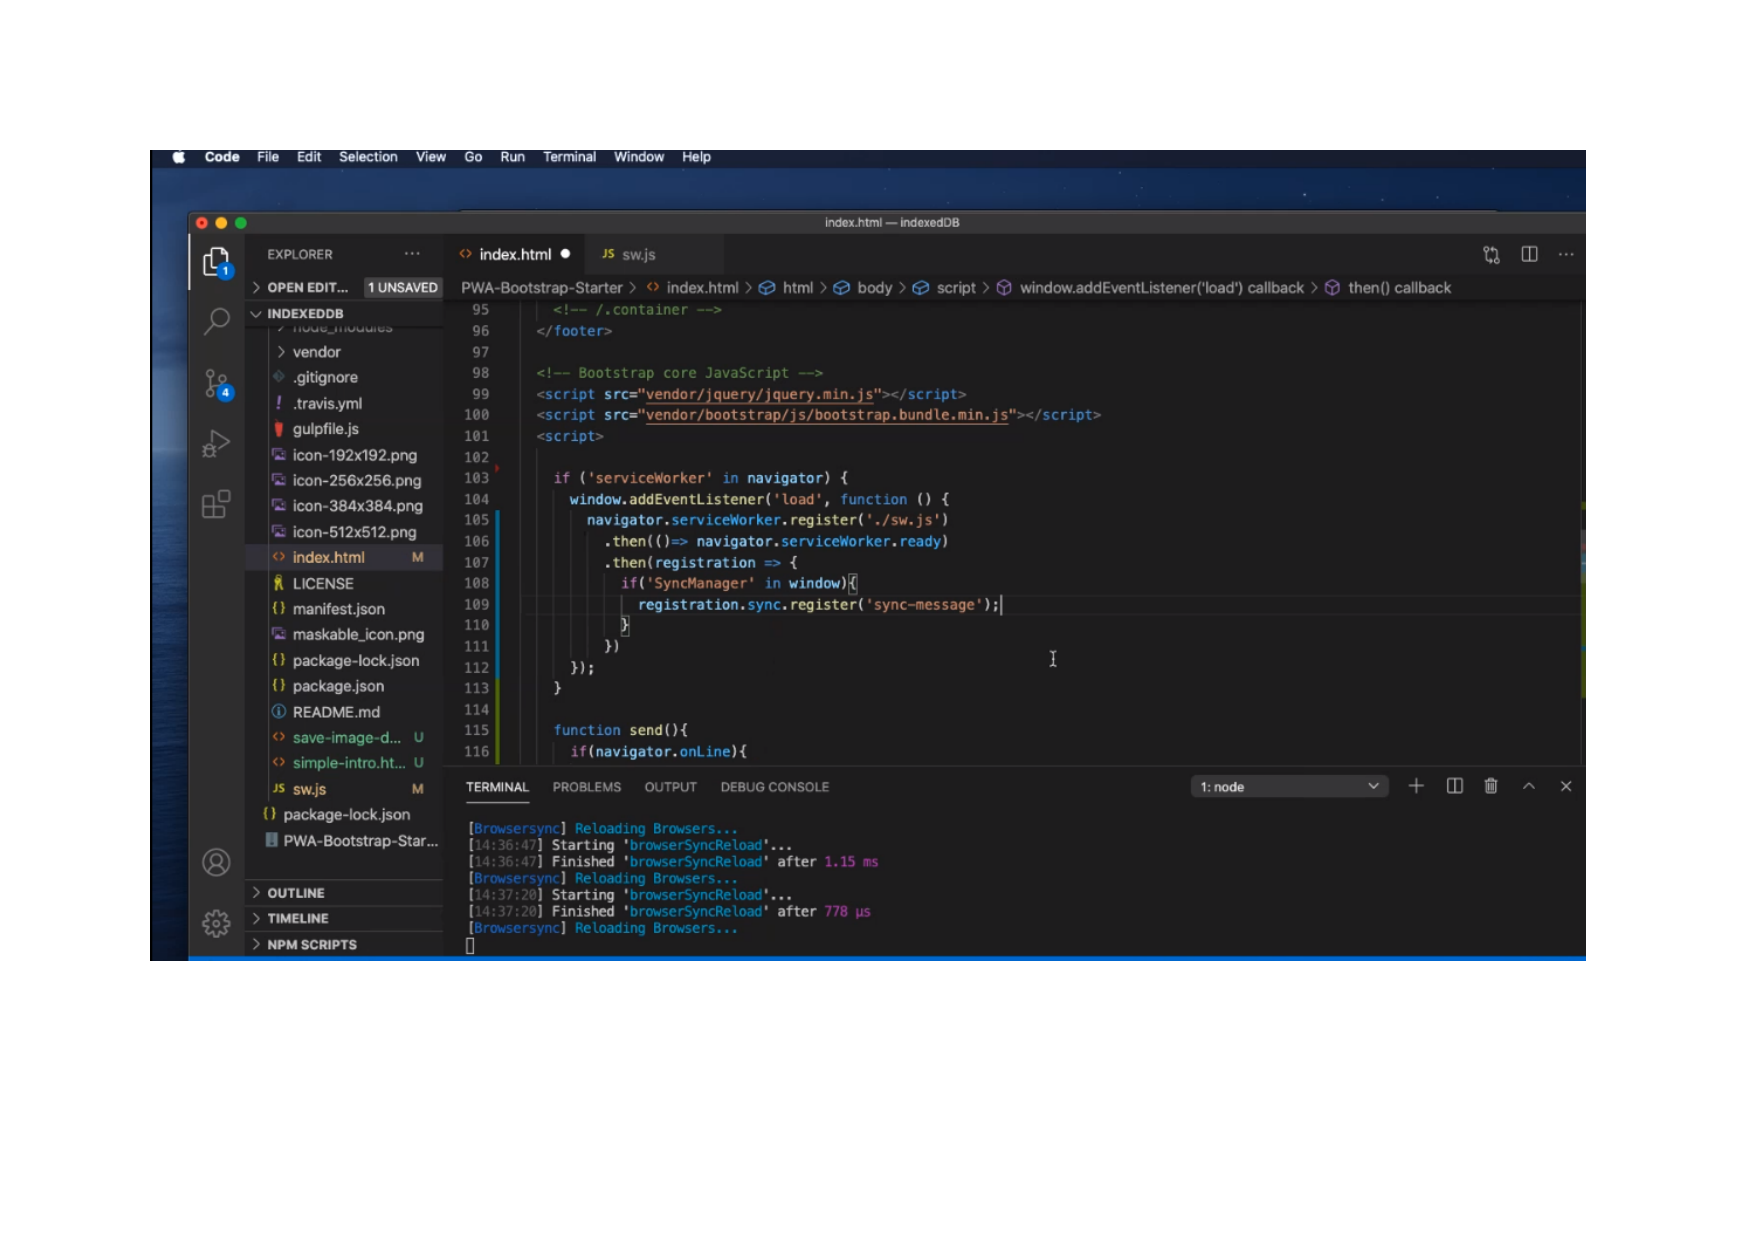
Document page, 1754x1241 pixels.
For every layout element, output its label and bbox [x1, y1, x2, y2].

picture [150, 150, 1586, 961]
